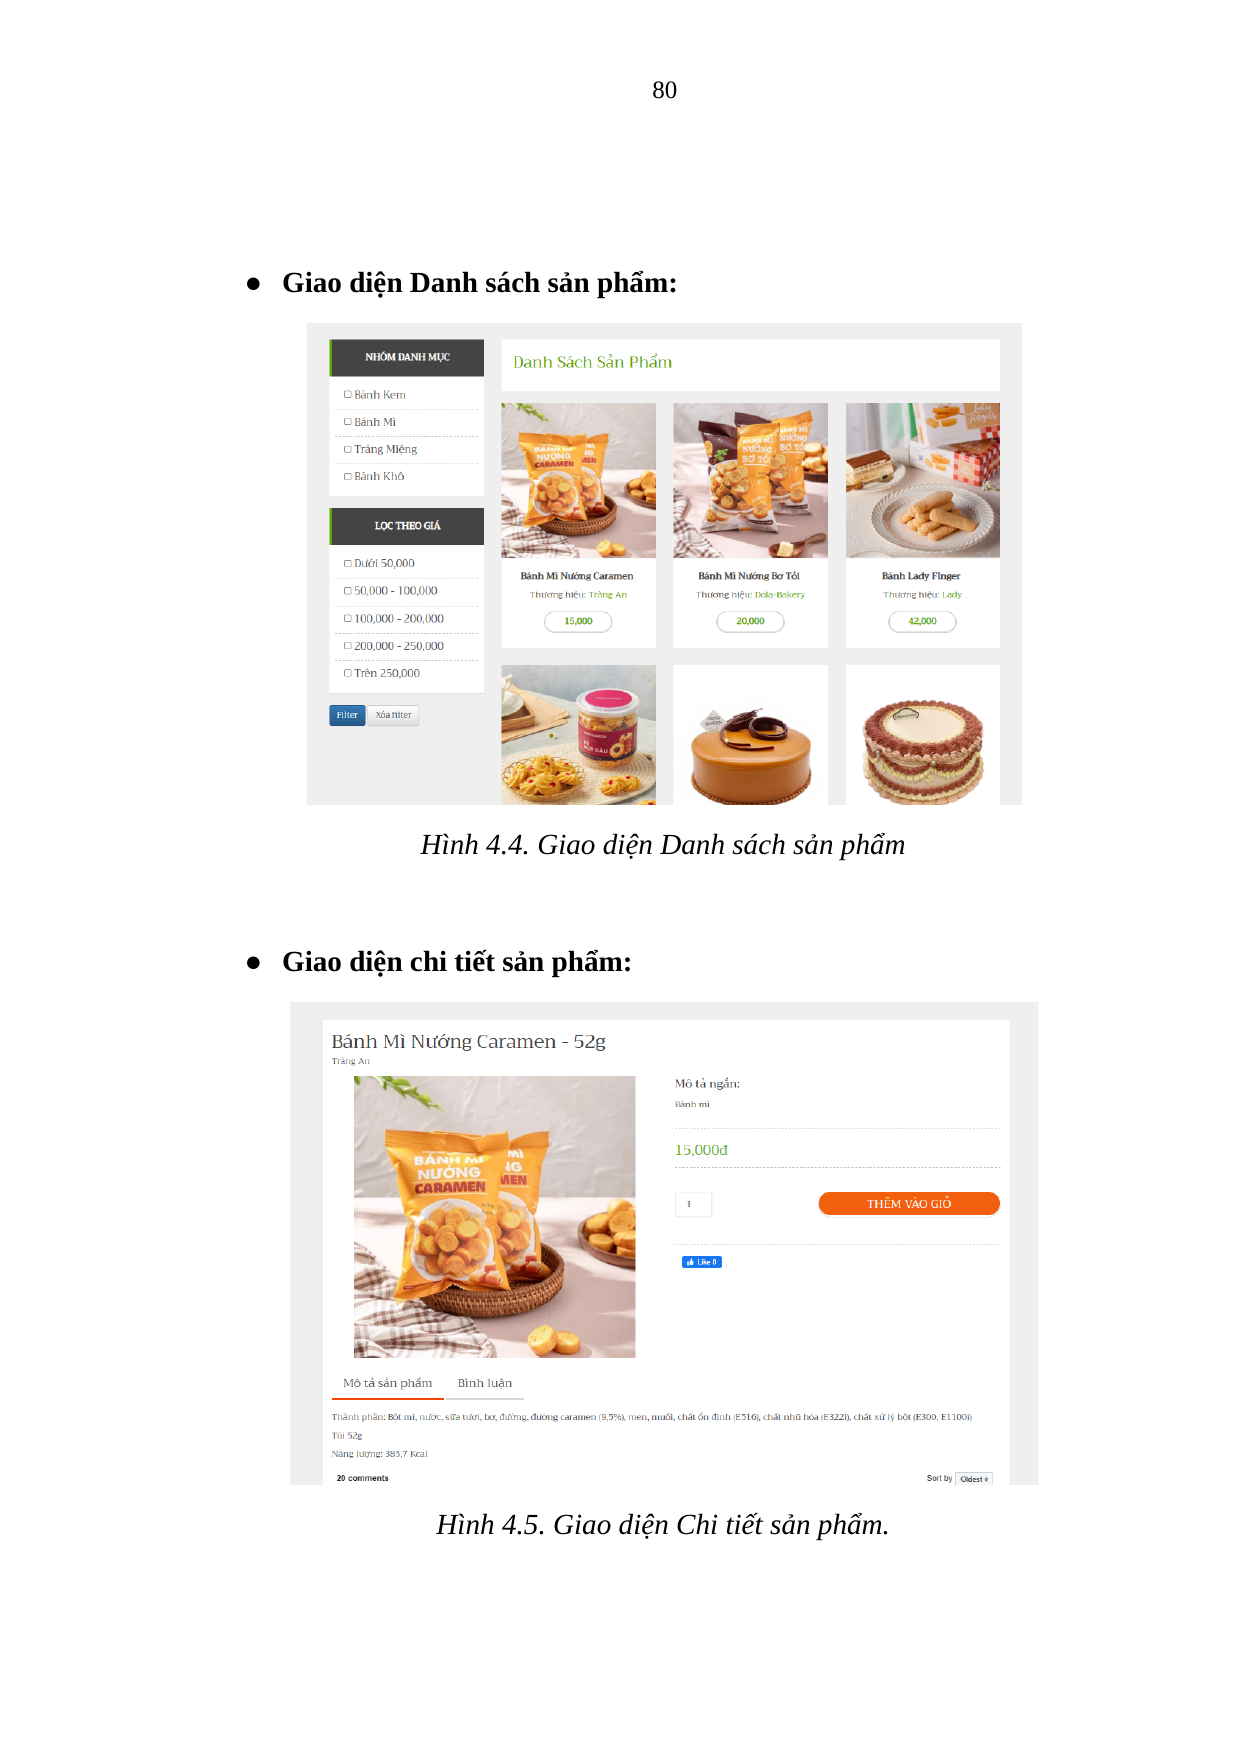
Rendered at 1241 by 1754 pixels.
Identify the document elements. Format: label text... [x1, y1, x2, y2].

list Giao diện chi tiết sản phẩm: [244, 944, 1122, 978]
picture [306, 323, 1022, 805]
list Giao diện Danh sách sản phẩm: [244, 265, 1122, 298]
picture [290, 1002, 1039, 1485]
